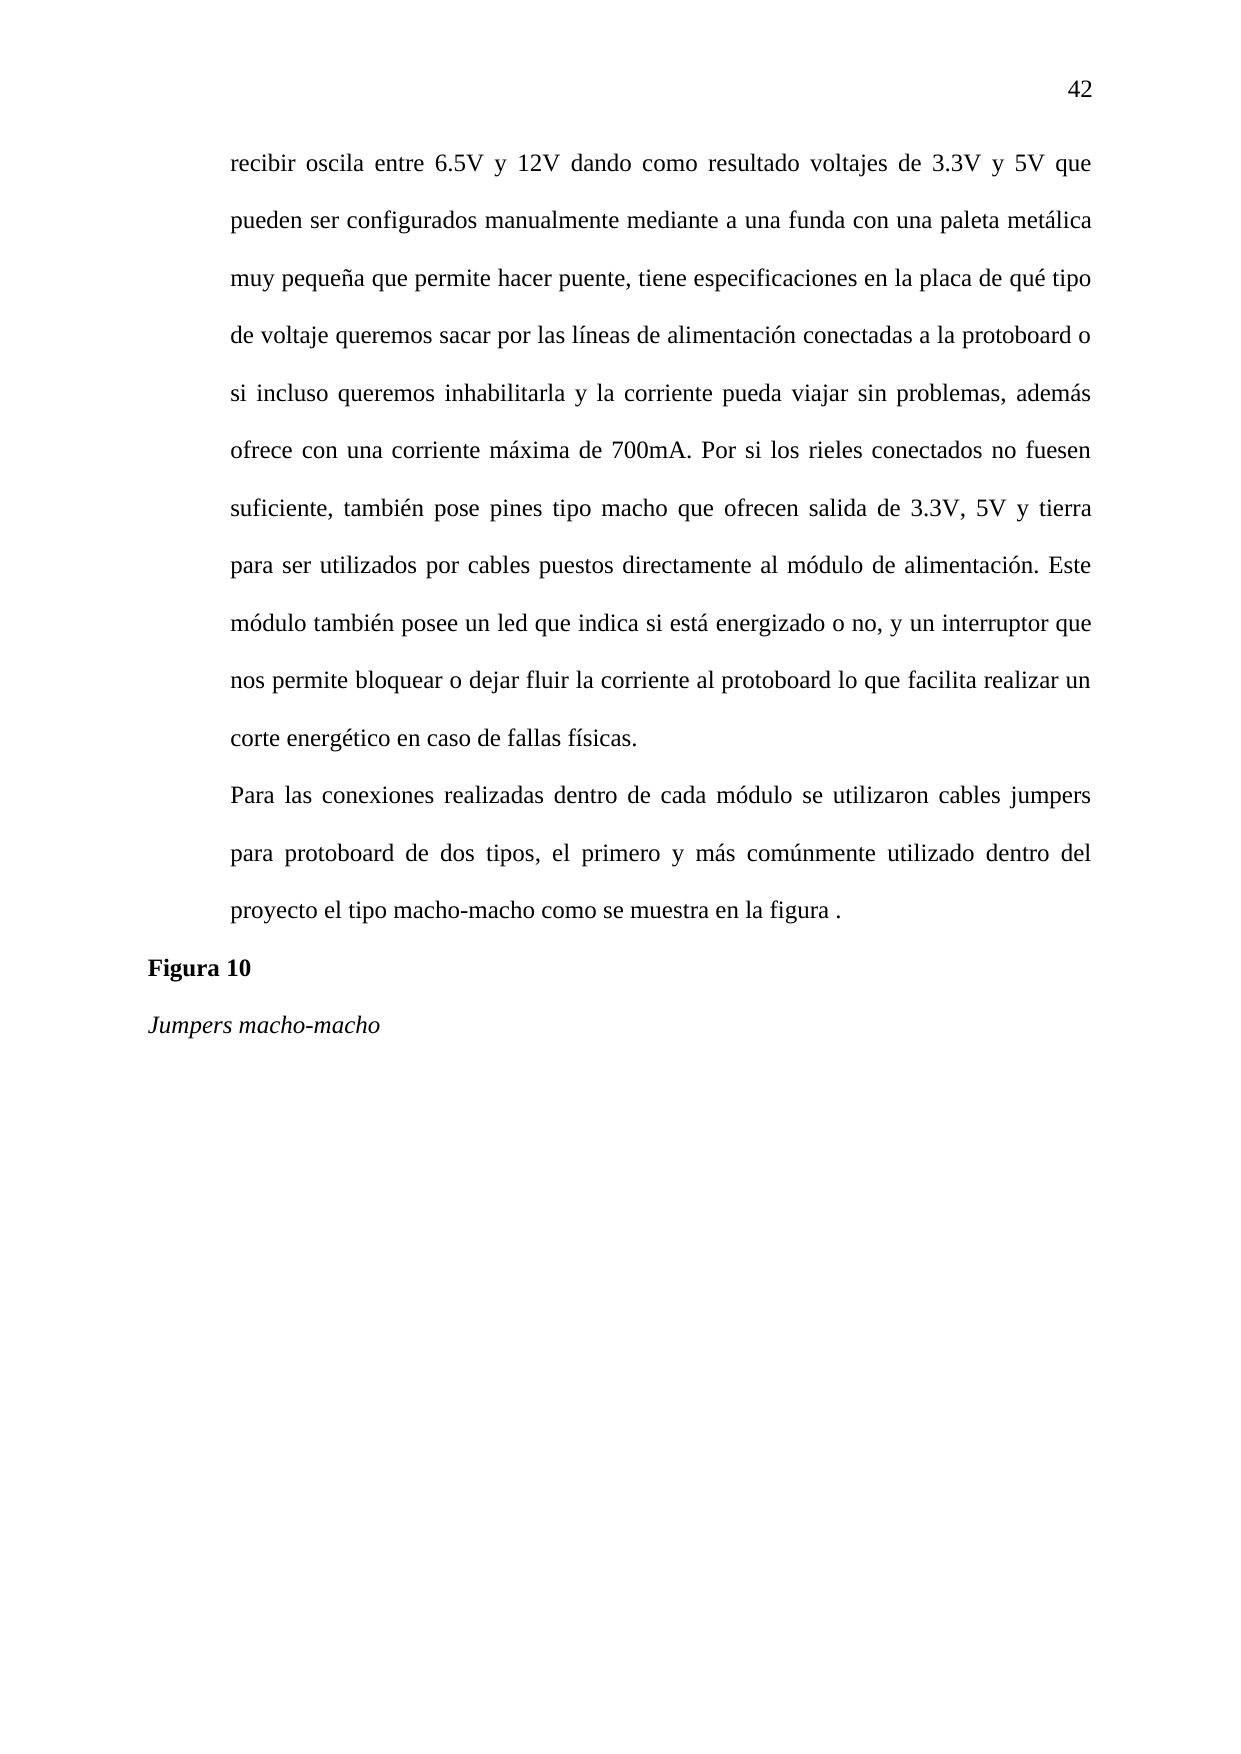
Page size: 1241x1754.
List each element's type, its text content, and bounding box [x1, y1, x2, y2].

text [230, 148, 1092, 751]
text Figura 10 Jumpers macho-macho [148, 953, 1092, 1039]
text Para las conexiones realizadas dentro de cada módulo se utilizaron cables jumpers para protoboard de dos tipos, el primero y más comúnmente utilizado dentro del proyecto el tipo macho-macho como se muestra en la figura . [230, 780, 1092, 924]
